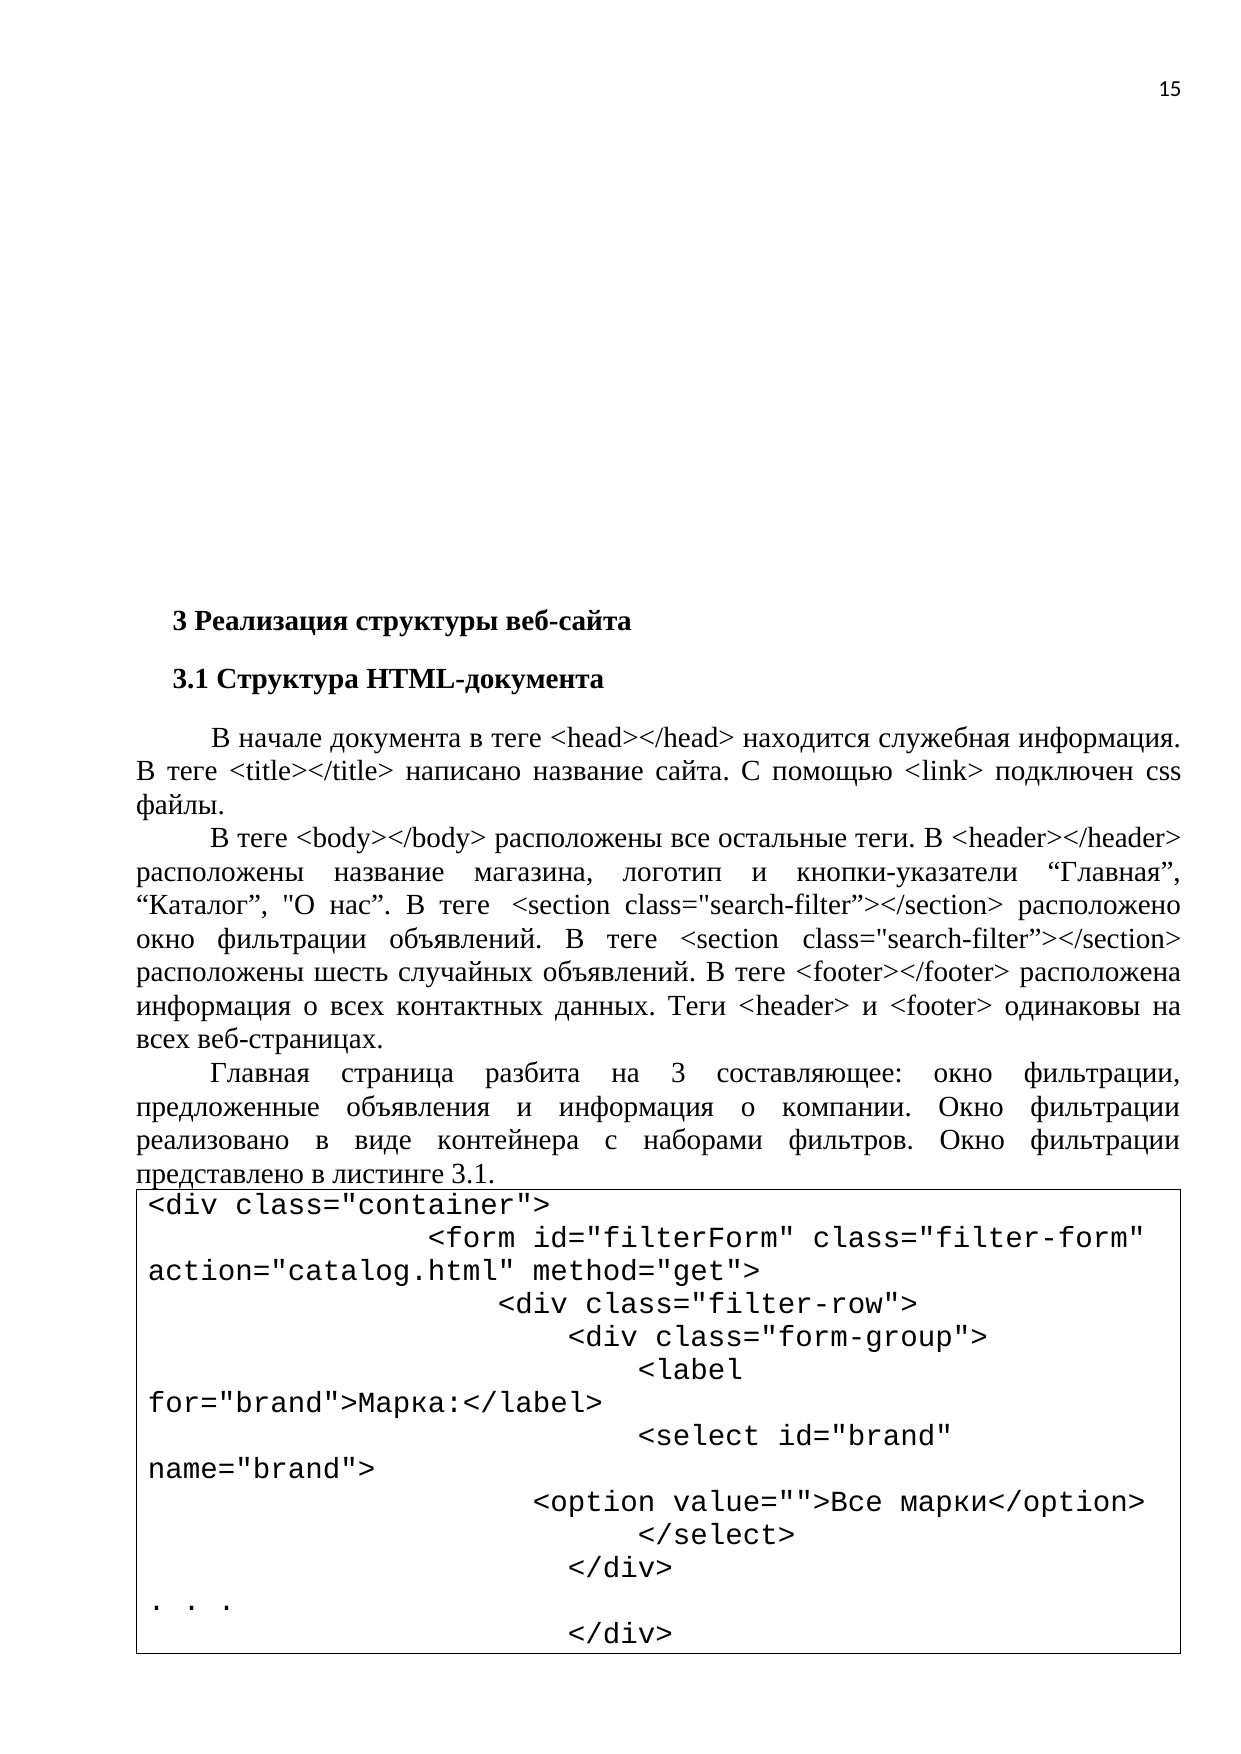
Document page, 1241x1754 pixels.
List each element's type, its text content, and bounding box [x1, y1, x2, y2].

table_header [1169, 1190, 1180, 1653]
text Главная страница разбита на 3 составляющее: окно фильтрации, предложенные объявления и информация о компании. Окно фильтрации реализовано в виде контейнера с наборами фильтров. Окно фильтрации представлено в листинге 3.1. [136, 1055, 1181, 1189]
text В теге <body></body> расположены все остальные теги. В <header></header> расположены название магазина, логотип и кнопки-указатели “Главная”, “Каталог”, "О нас”. В теге <section class="search-filter”></section> расположено окно фильтрации объявлений. В теге <section class="search-filter”></section> расположены шесть случайных объявлений. В теге <footer></footer> расположена информация о всех контактных данных. Теги <header> и <footer> одинаковы на всех веб-страницах. [136, 820, 1181, 1055]
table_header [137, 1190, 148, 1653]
subtitle 3.1 Структура HTML-документа [136, 661, 1181, 695]
text В начале документа в теге <head></head> находится служебная информация. В теге <title></title> написано название сайта. С помощью <link> подключен css файлы. [136, 720, 1181, 820]
subtitle 3 Реализация структуры веб-сайта [136, 603, 1181, 636]
